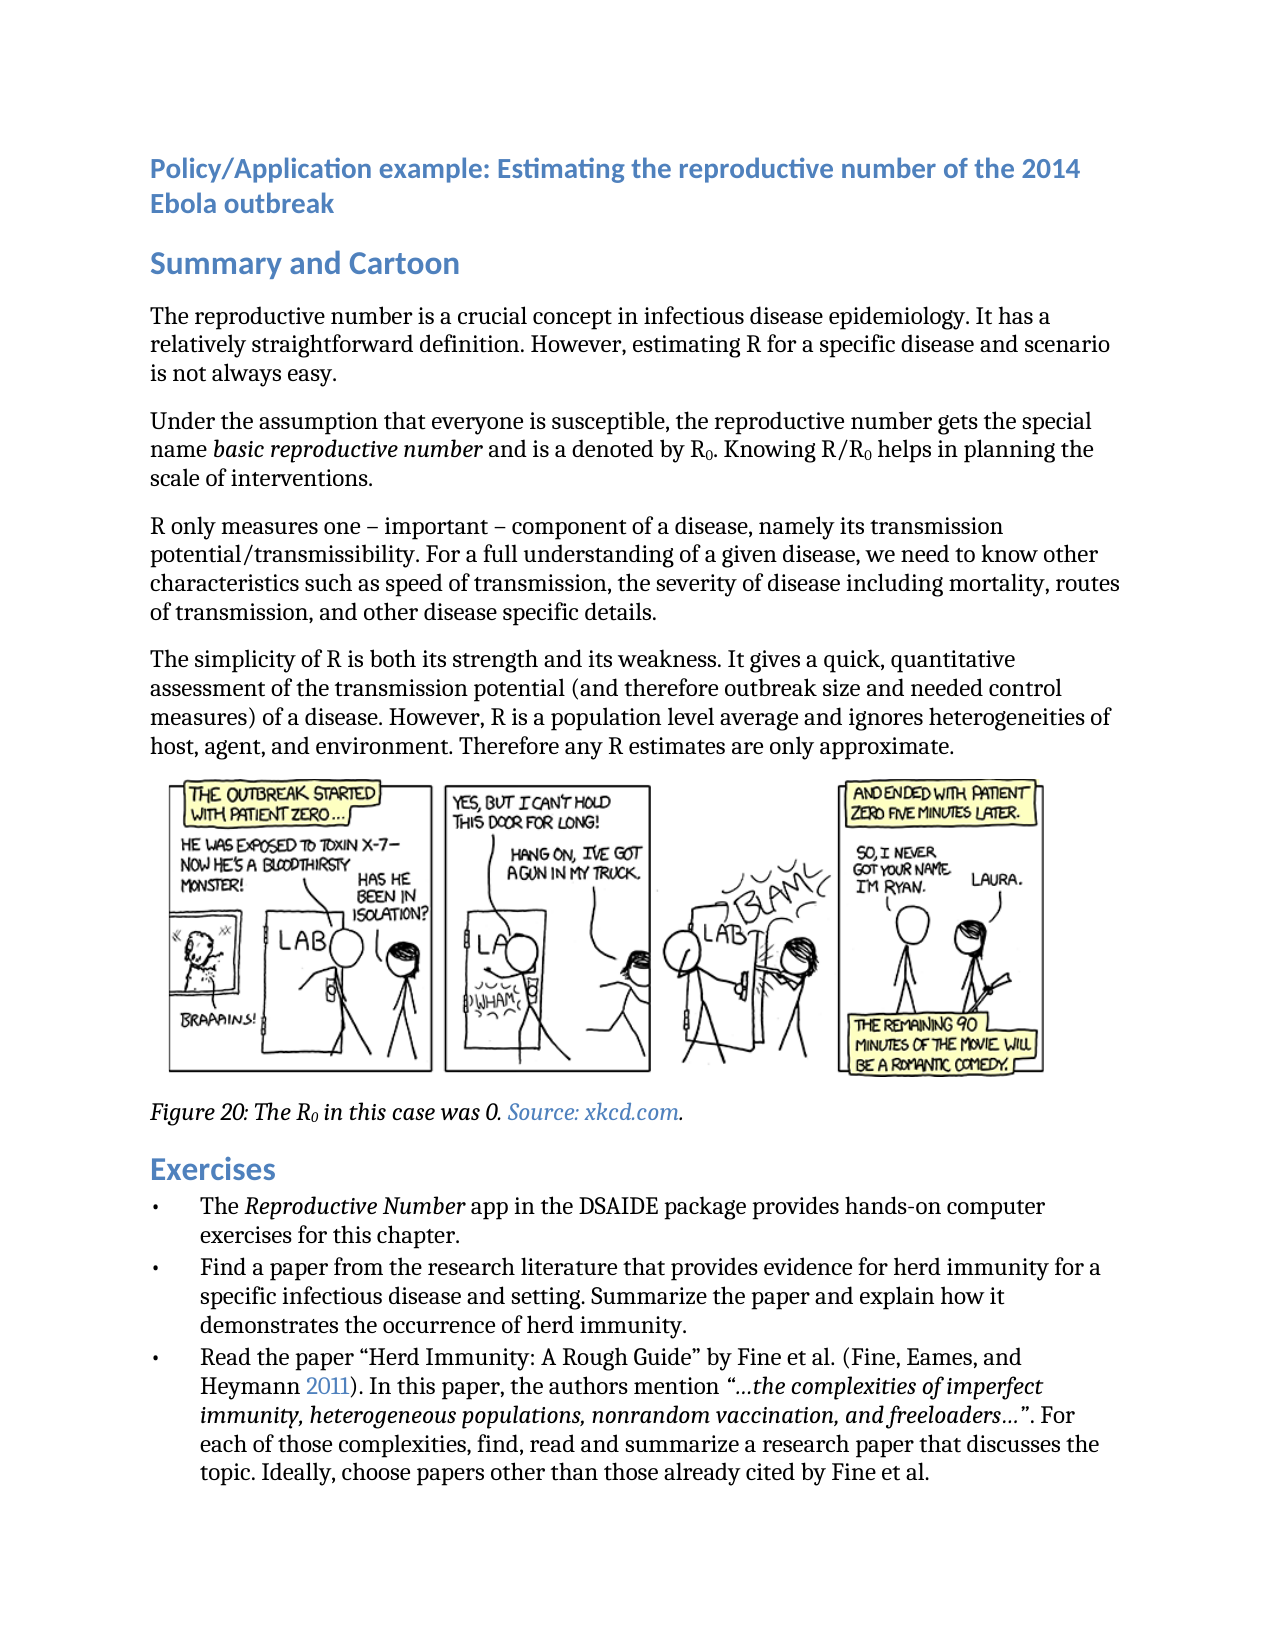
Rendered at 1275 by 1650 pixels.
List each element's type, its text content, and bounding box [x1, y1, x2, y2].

list Read the paper “Herd Immunity: A Rough Guide” by Fine et al. (Fine, Eames, and Heymann 2011). In this paper, the authors mention “…the complexities of imperfect immunity, heterogeneous populations, nonrandom vaccination, and freeloaders…”. For each of those complexities, find, read and summarize a research paper that discusses the topic. Ideally, choose papers other than those already cited by Fine et al. [150, 1343, 1125, 1487]
list The Reproductive Number app in the DSAIDE package provides hands-on computer exercises for this chapter. [150, 1192, 1125, 1249]
list Find a paper from the research literature that provides evidence for herd immunity for a specific infectious disease and setting. Summarize the paper and explain how it demonstrates the occurrence of herd immunity. [150, 1253, 1125, 1339]
subtitle Policy/Application example: Estimating the reproductive number of the 2014 Ebola outbreak [150, 150, 1125, 221]
text Figure 20: The R0 in this case was 0. Source: xkcd.com. [150, 1098, 1125, 1127]
text Under the assumption that everyone is susceptible, the reproductive number gets the special name basic reproductive number and is a denoted by R0. Knowing R/R0 helps in planning the scale of interventions. [150, 407, 1125, 493]
text The simplicity of R is both its strength and its weakness. It gives a quick, quantitative assessment of the transmission potential (and therefore outbreak size and needed control measures) of a disease. However, R is a population level average and ignores heterogeneities of host, agent, and environment. Therefore any R estimates are only approximate. [150, 645, 1125, 760]
subtitle Exercises [150, 1147, 1125, 1188]
subtitle Summary and Cartoon [150, 242, 1125, 283]
text R only measures one – important – component of a disease, namely its transmission potential/transmissibility. For a full understanding of a given disease, we need to know other characteristics such as speed of transmission, the severity of disease including mortality, routes of transmission, and other disease specific details. [150, 512, 1125, 627]
text The reproductive number is a crucial concept in infectious disease epidemiology. It has a relatively straightforward definition. However, estimating R for a specific disease and scenario is not always easy. [150, 302, 1125, 388]
picture [168, 779, 1044, 1077]
